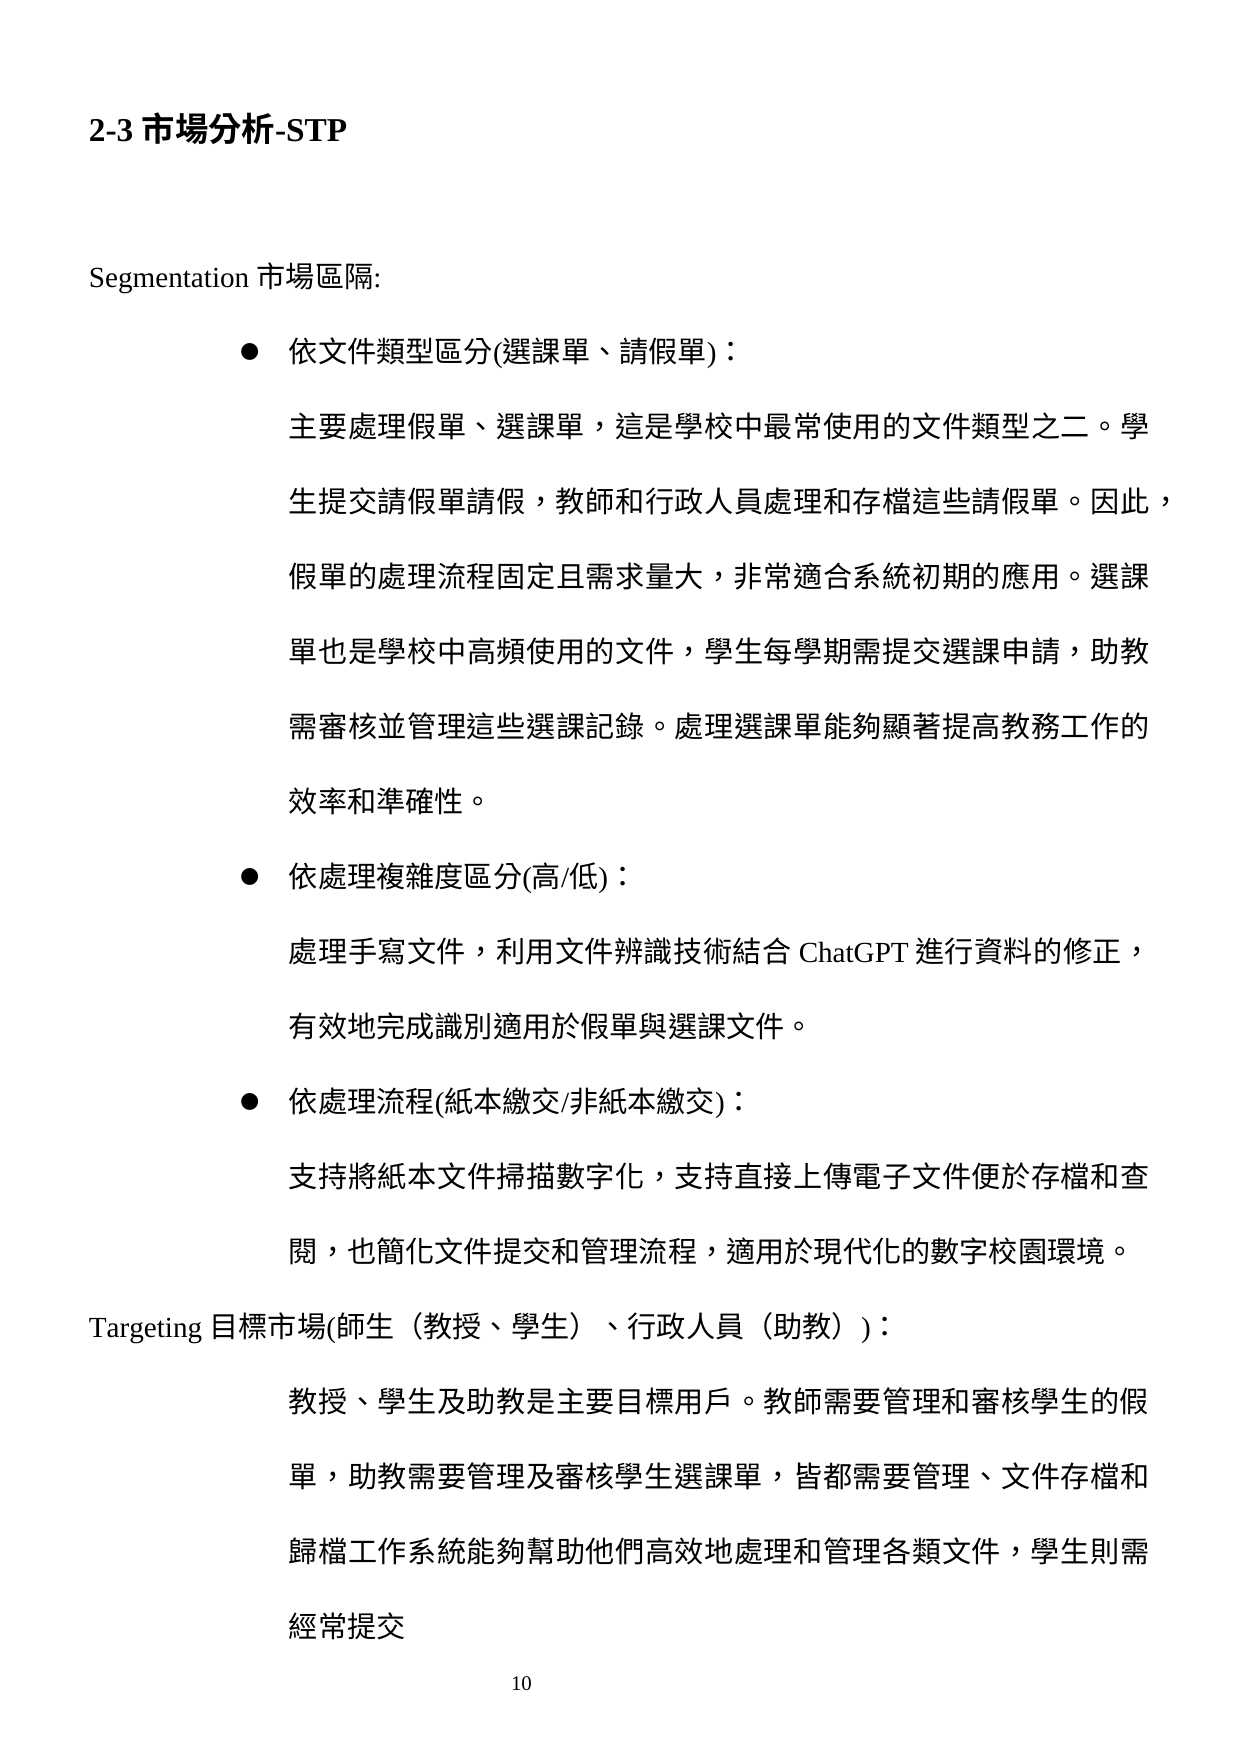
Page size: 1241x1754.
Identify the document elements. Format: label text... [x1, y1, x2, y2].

subtitle 2-3 市場分析-STP [89, 89, 1152, 164]
list 支持將紙本文件掃描數字化，支持直接上傳電子文件便於存檔和查閱，也簡化文件提交和管理流程，適用於現代化的數字校園環境。 [289, 1137, 1152, 1287]
list 處理手寫文件，利用文件辨識技術結合ChatGPT進行資料的修正，有效地完成識別適用於假單與選課文件。 [289, 912, 1152, 1062]
text Targeting 目標市場(師生（教授、學生）、行政人員（助教）)： [89, 1287, 1152, 1362]
list 主要處理假單、選課單，這是學校中最常使用的文件類型之二。學生提交請假單請假，教師和行政人員處理和存檔這些請假單。因此，假單的處理流程固定且需求量大，非常適合系統初期的應用。選課單也是學校中高頻使用的文件，學生每學期需提交選課申請，助教需審核並管理這些選課記錄。處理選課單能夠顯著提高教務工作的效率和準確性。 [289, 387, 1152, 837]
text Segmentation 市場區隔: [89, 237, 1152, 312]
list 教授、學生及助教是主要目標用戶。教師需要管理和審核學生的假單，助教需要管理及審核學生選課單，皆都需要管理、文件存檔和歸檔工作系統能夠幫助他們高效地處理和管理各類文件，學生則需經常提交 [289, 1362, 1152, 1662]
list 依處理複雜度區分(高/低)： [239, 837, 1152, 912]
list 依文件類型區分(選課單、請假單)： [239, 312, 1152, 387]
list 依處理流程(紙本繳交/非紙本繳交)： [239, 1062, 1152, 1137]
